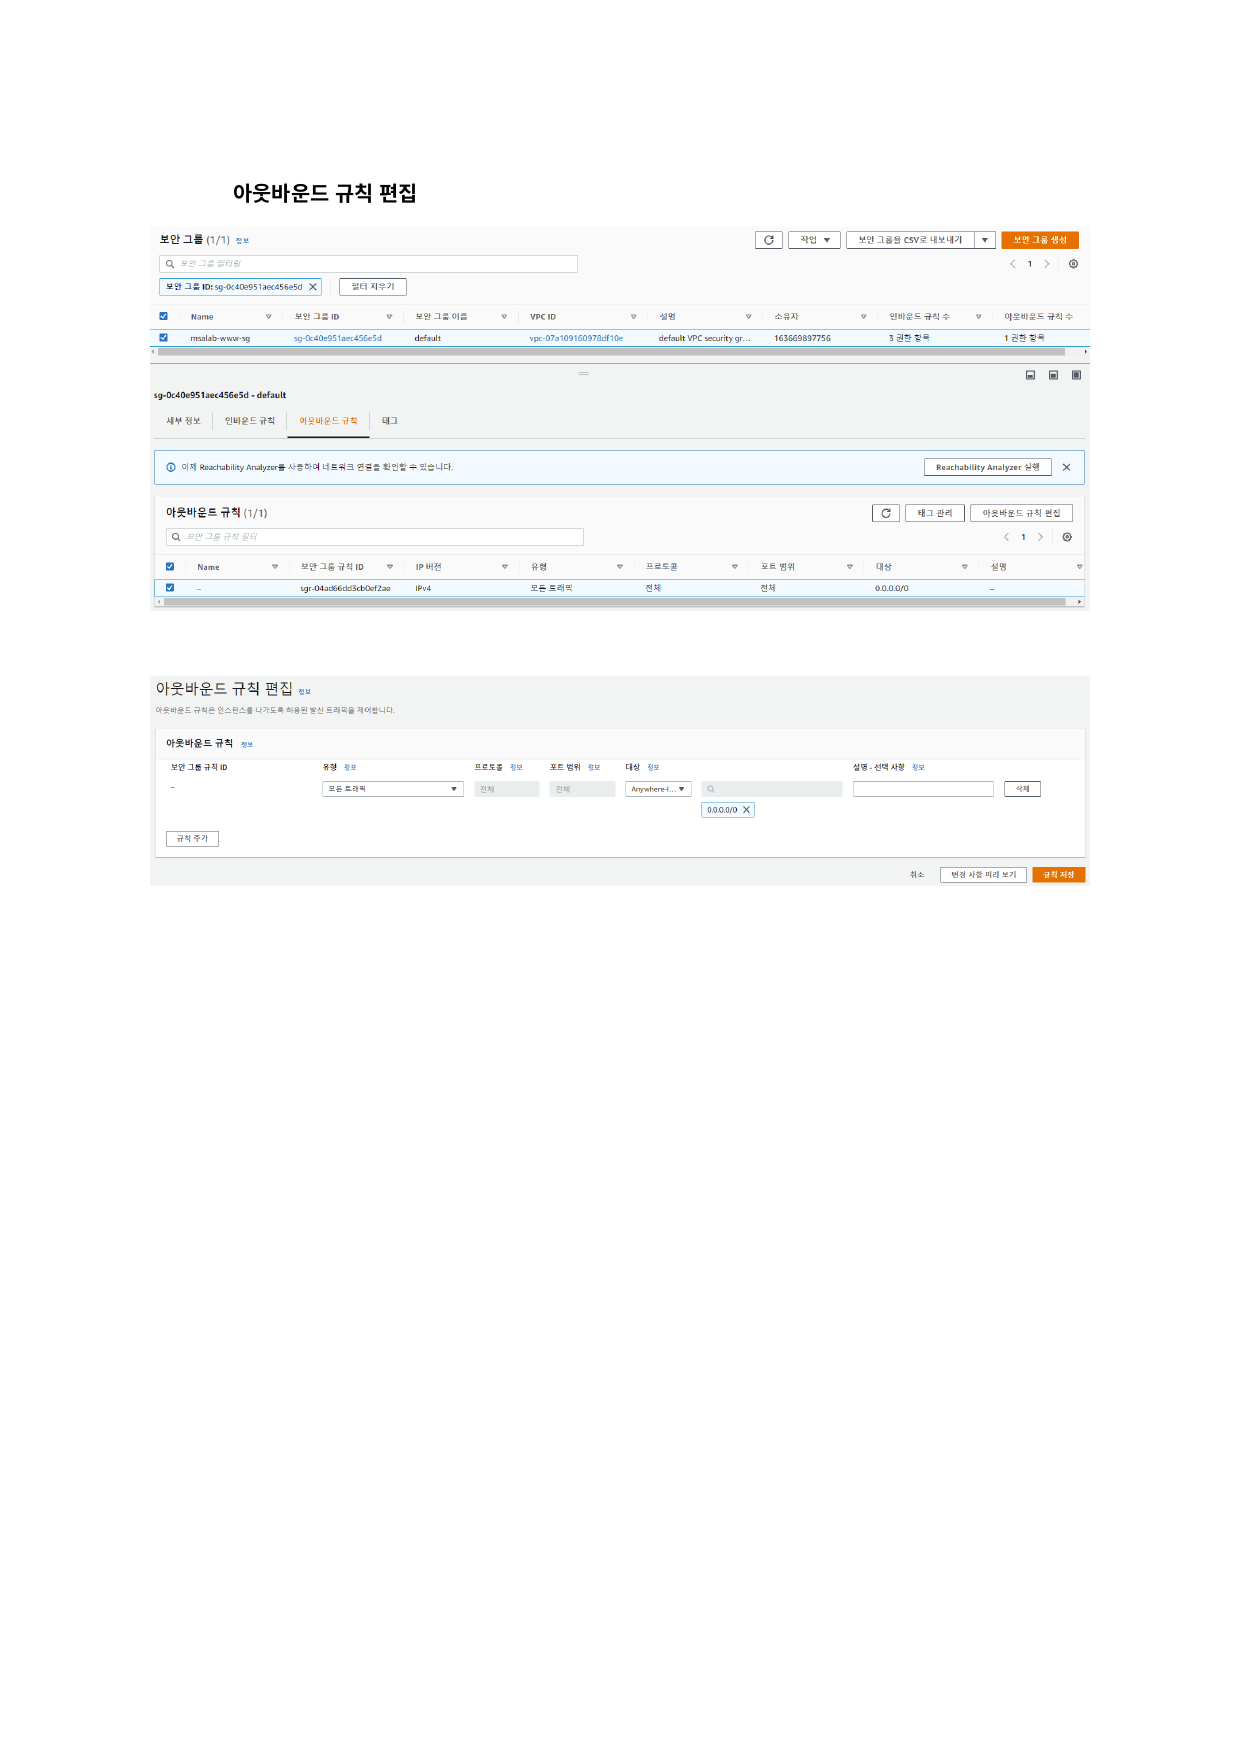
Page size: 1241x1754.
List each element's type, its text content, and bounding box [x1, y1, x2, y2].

picture [150, 676, 1091, 886]
picture [150, 226, 1091, 611]
subtitle 아웃바운드 규칙 편집 [233, 177, 1090, 207]
